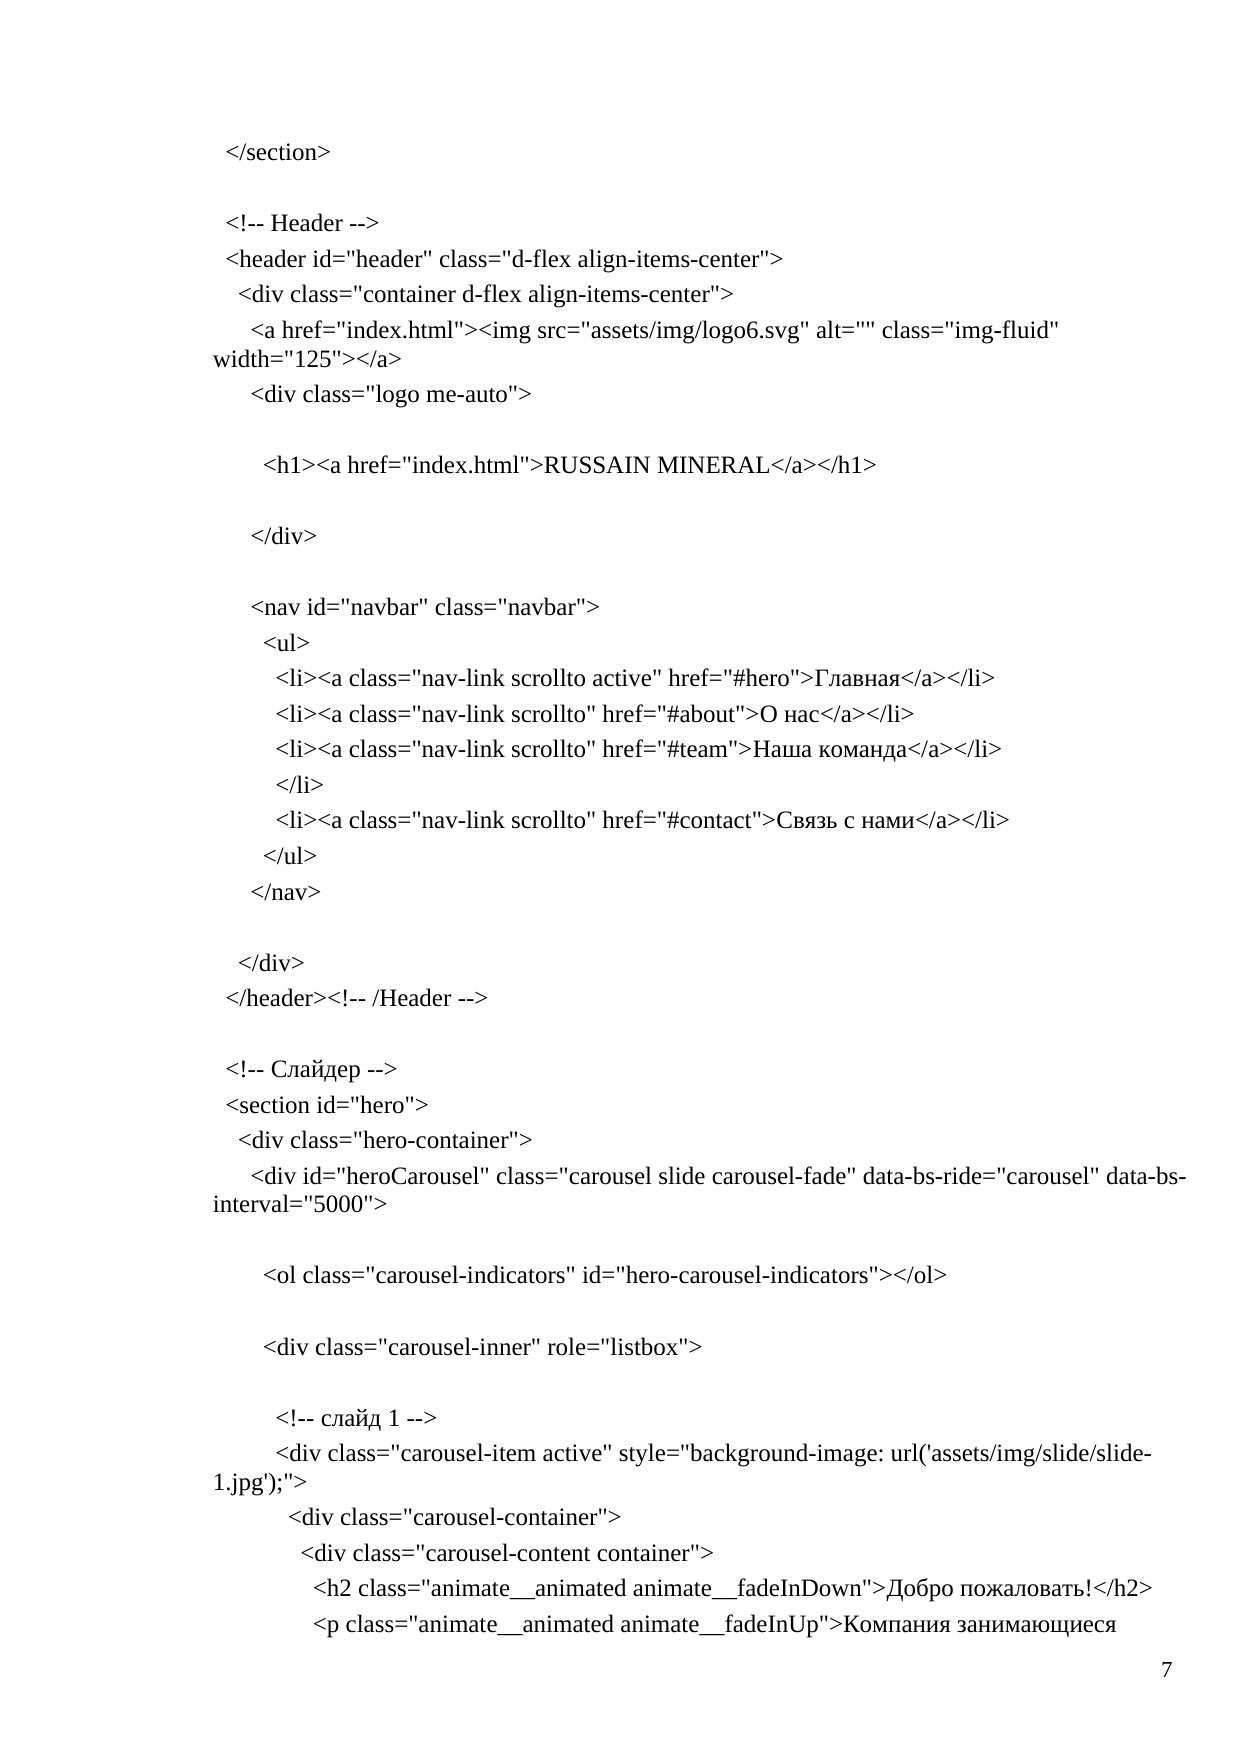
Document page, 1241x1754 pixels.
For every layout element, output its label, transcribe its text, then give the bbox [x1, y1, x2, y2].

title <div class="carousel-inner" role="listbox"> [213, 1332, 1194, 1360]
title <div class="container d-flex align-items-center"> [213, 279, 1194, 308]
title <a href="index.html"><img src="assets/img/logo6.svg" alt="" class="img-fluid" width="125"></a> [213, 315, 1194, 373]
title </nav> [213, 877, 1194, 905]
title <!-- Слайдер --> [213, 1054, 1194, 1083]
title <div id="heroCarousel" class="carousel slide carousel-fade" data-bs-ride="carousel" data-bs-interval="5000"> [213, 1161, 1194, 1218]
title <li><a class="nav-link scrollto" href="#team">Наша команда</a></li> [213, 734, 1194, 763]
title <!-- слайд 1 --> [213, 1403, 1194, 1431]
title <ol class="carousel-indicators" id="hero-carousel-indicators"></ol> [213, 1261, 1194, 1289]
title <li><a class="nav-link scrollto" href="#contact">Связь с нами</a></li> [213, 806, 1194, 834]
title </section> [213, 137, 1194, 166]
title <h1><a href="index.html">RUSSAIN MINERAL</a></h1> [213, 450, 1194, 479]
title <div class="carousel-container"> [213, 1502, 1194, 1531]
title </div> [213, 521, 1194, 550]
title </div> [213, 948, 1194, 976]
title <h2 class="animate__animated animate__fadeInDown">Добро пожаловать!</h2> [213, 1573, 1194, 1602]
title <nav id="navbar" class="navbar"> [213, 592, 1194, 621]
title </li> [213, 770, 1194, 799]
title <section id="hero"> [213, 1090, 1194, 1118]
title <!-- Header --> [213, 208, 1194, 237]
title <div class="carousel-item active" style="background-image: url('assets/img/slide/slide-1.jpg');"> [213, 1438, 1194, 1496]
title <div class="hero-container"> [213, 1125, 1194, 1154]
title <div class="logo me-auto"> [213, 379, 1194, 408]
title <ul> [213, 628, 1194, 657]
title <header id="header" class="d-flex align-items-center"> [213, 244, 1194, 273]
title <li><a class="nav-link scrollto" href="#about">О нас</a></li> [213, 699, 1194, 728]
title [213, 1609, 1194, 1638]
title <li><a class="nav-link scrollto active" href="#hero">Главная</a></li> [213, 663, 1194, 692]
title </header><!-- /Header --> [213, 983, 1194, 1012]
title <div class="carousel-content container"> [213, 1538, 1194, 1567]
title </ul> [213, 841, 1194, 870]
